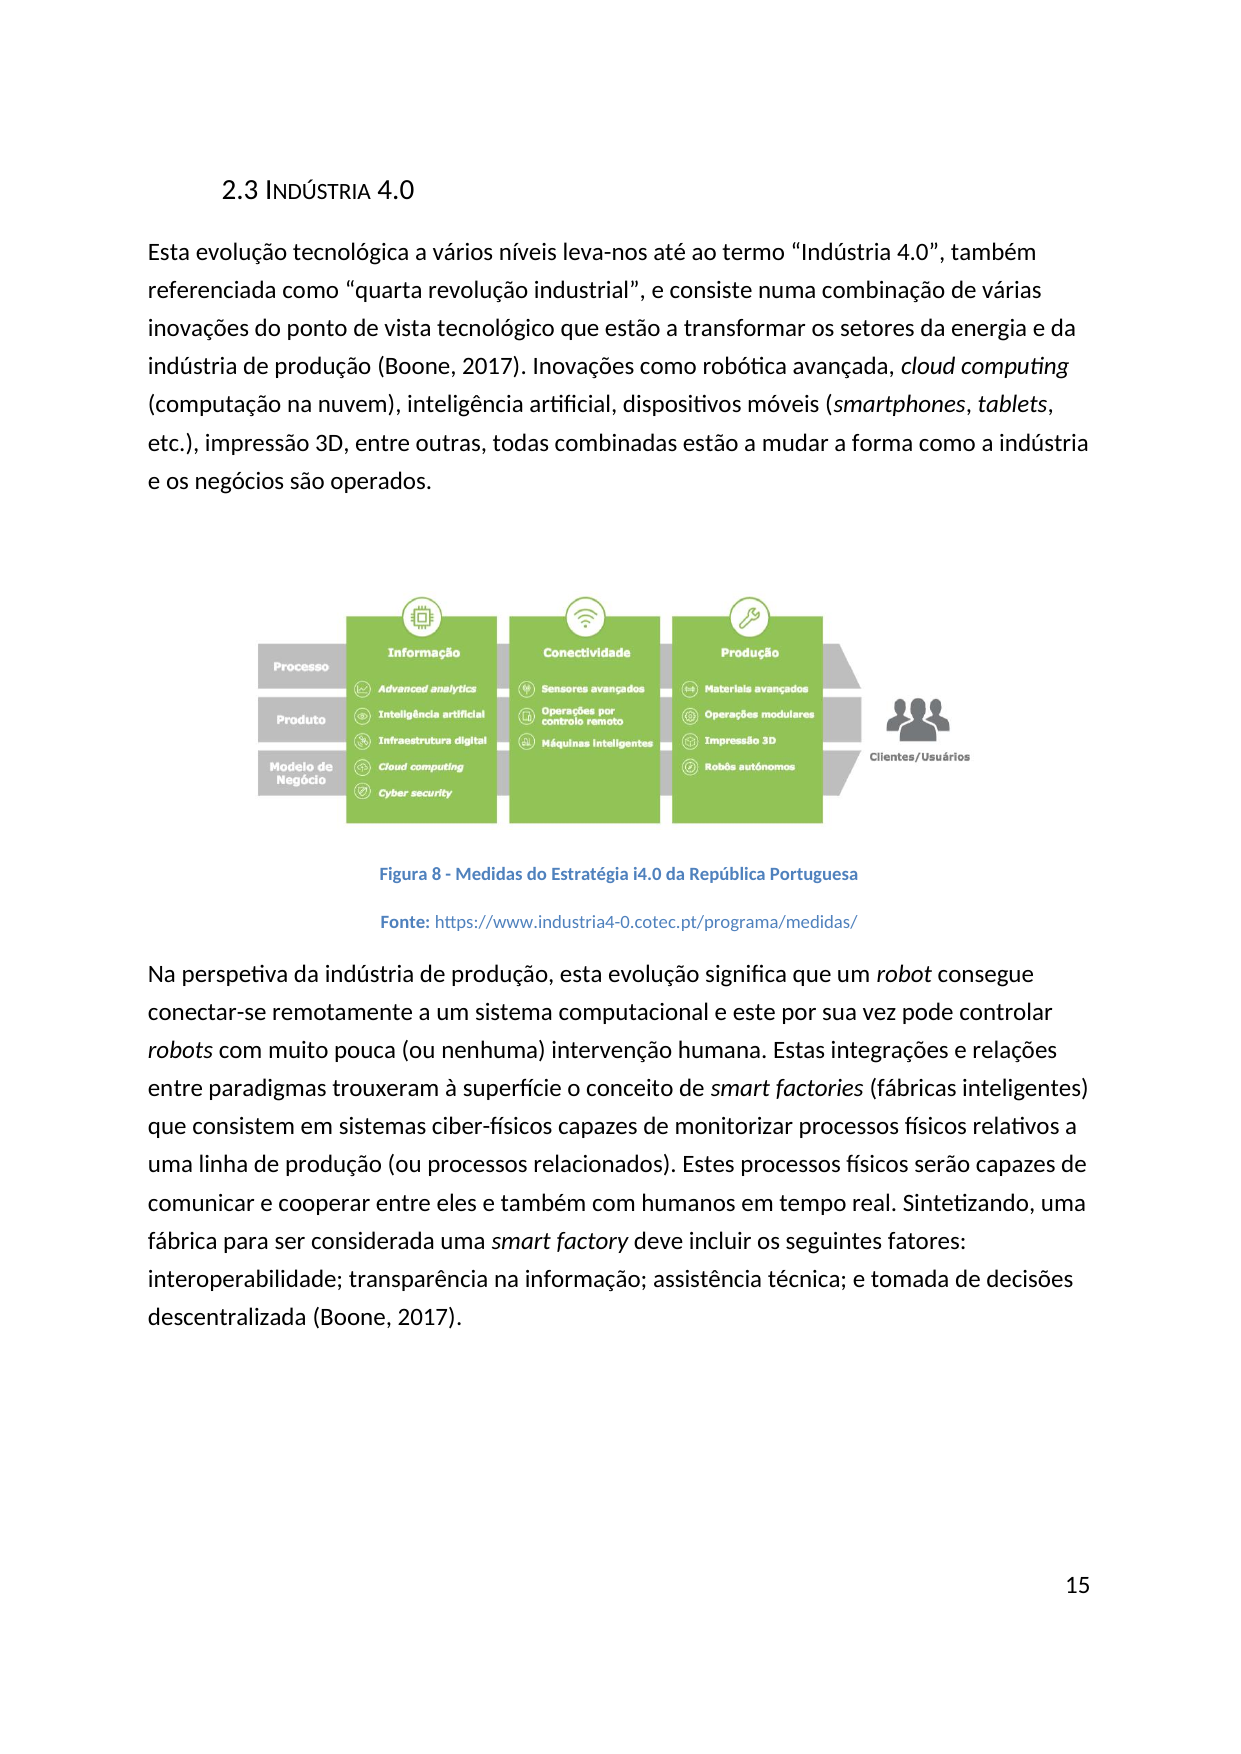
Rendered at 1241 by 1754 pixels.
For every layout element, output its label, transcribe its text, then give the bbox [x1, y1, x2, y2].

text Na perspetiva da indústria de produção, esta evolução significa que um robot consegue conectar-se remotamente a um sistema computacional e este por sua vez pode controlar robots com muito pouca (ou nenhuma) intervenção humana. Estas integrações e relações entre paradigmas trouxeram à superfície o conceito de smart factories (fábricas inteligentes) que consistem em sistemas ciber-físicos capazes de monitorizar processos físicos relativos a uma linha de produção (ou processos relacionados). Estes processos físicos serão capazes de comunicar e cooperar entre eles e também com humanos em tempo real. Sintetizando, uma fábrica para ser considerada uma smart factory deve incluir os seguintes fatores: interoperabilidade; transparência na informação; assistência técnica; e tomada de decisões descentralizada (Boone, 2017). [148, 958, 1090, 1332]
picture [250, 591, 989, 830]
subtitle 2.3 Indústria 4.0 [148, 171, 1090, 206]
text Fonte: https://www.industria4-0.cotec.pt/programa/medidas/ [148, 910, 1090, 933]
text Esta evolução tecnológica a vários níveis leva-nos até ao termo “Indústria 4.0”, também referenciada como “quarta revolução industrial”, e consiste numa combinação de várias inovações do ponto de vista tecnológico que estão a transformar os setores da energia e da indústria de produção (Boone, 2017). Inovações como robótica avançada, cloud computing (computação na nuvem), inteligência artificial, dispositivos móveis (smartphones, tablets, etc.), impressão 3D, entre outras, todas combinadas estão a mudar a forma como a indústria e os negócios são operados. [148, 236, 1090, 495]
